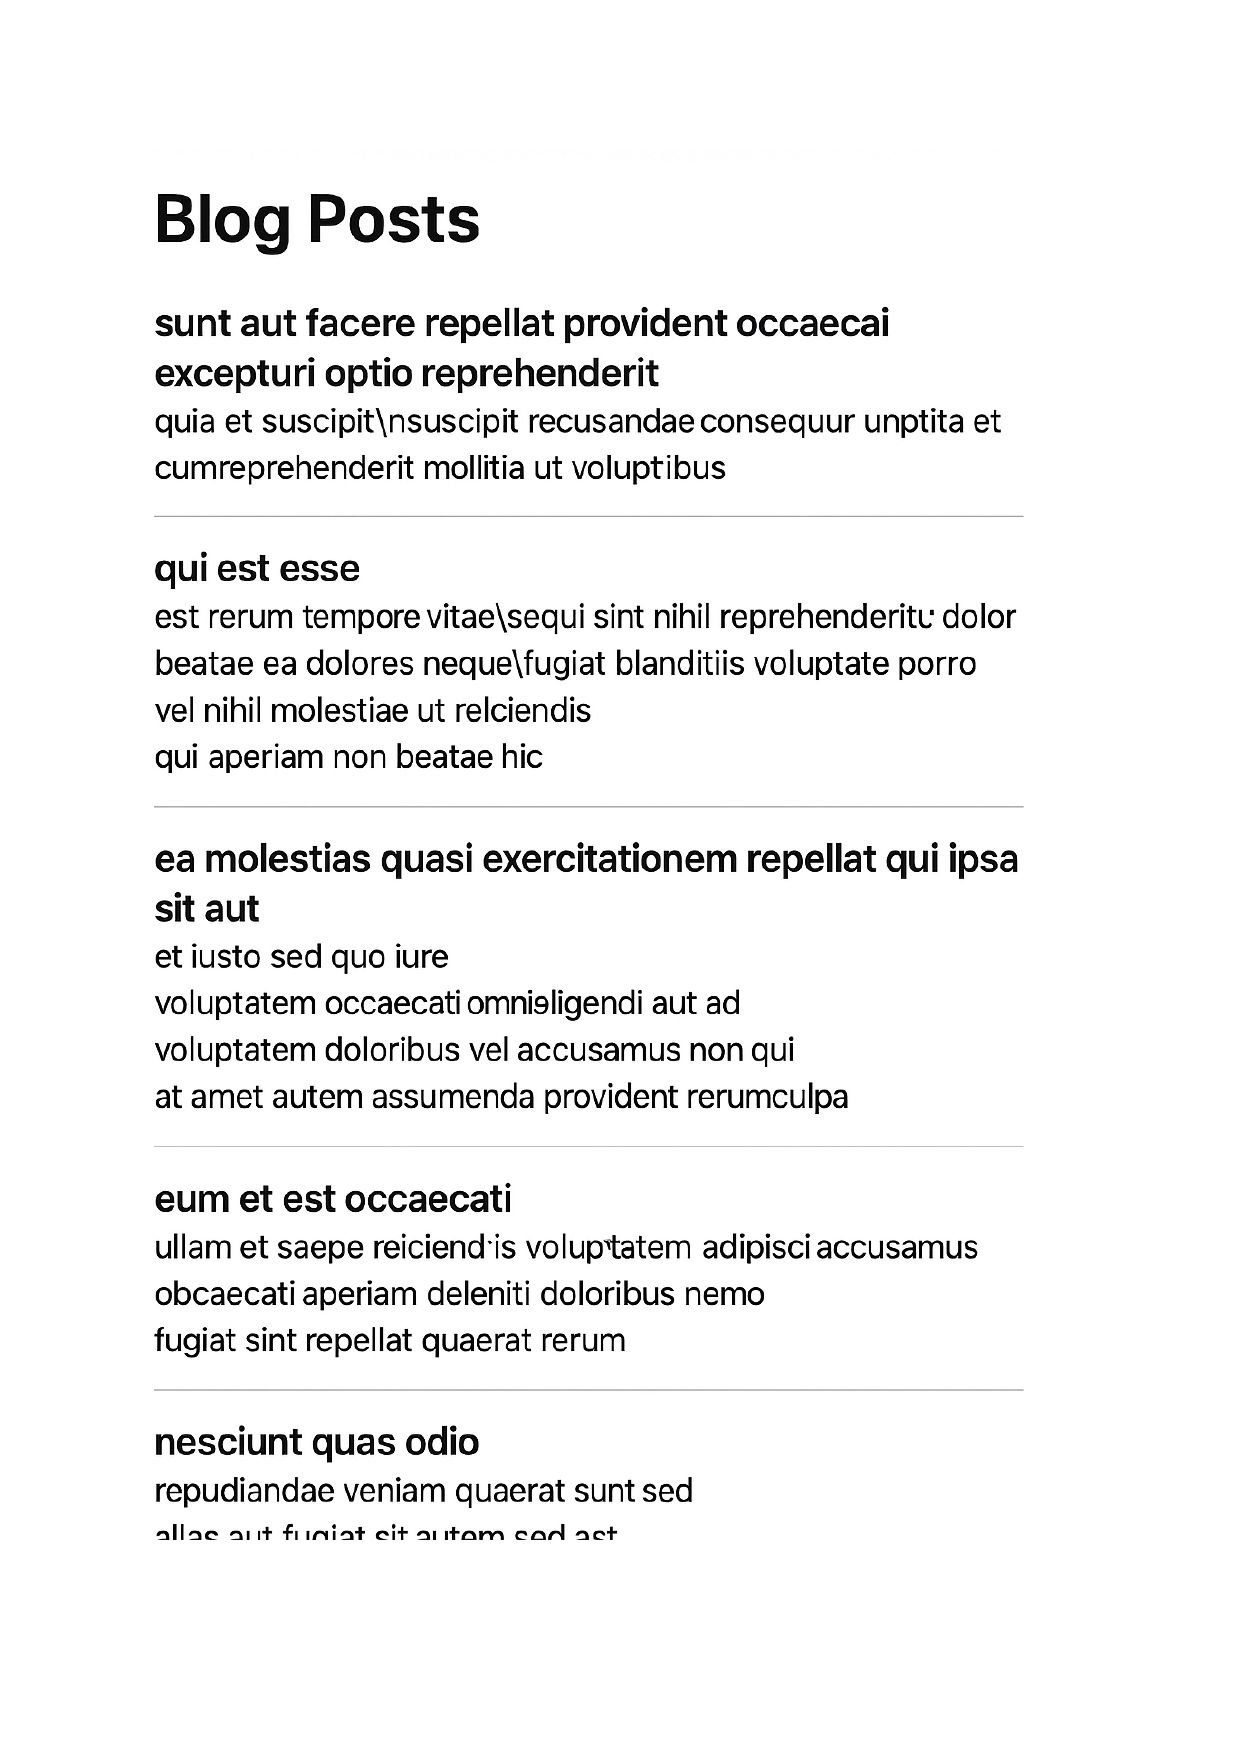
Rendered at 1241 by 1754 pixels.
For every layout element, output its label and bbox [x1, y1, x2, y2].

picture [125, 150, 1052, 1540]
